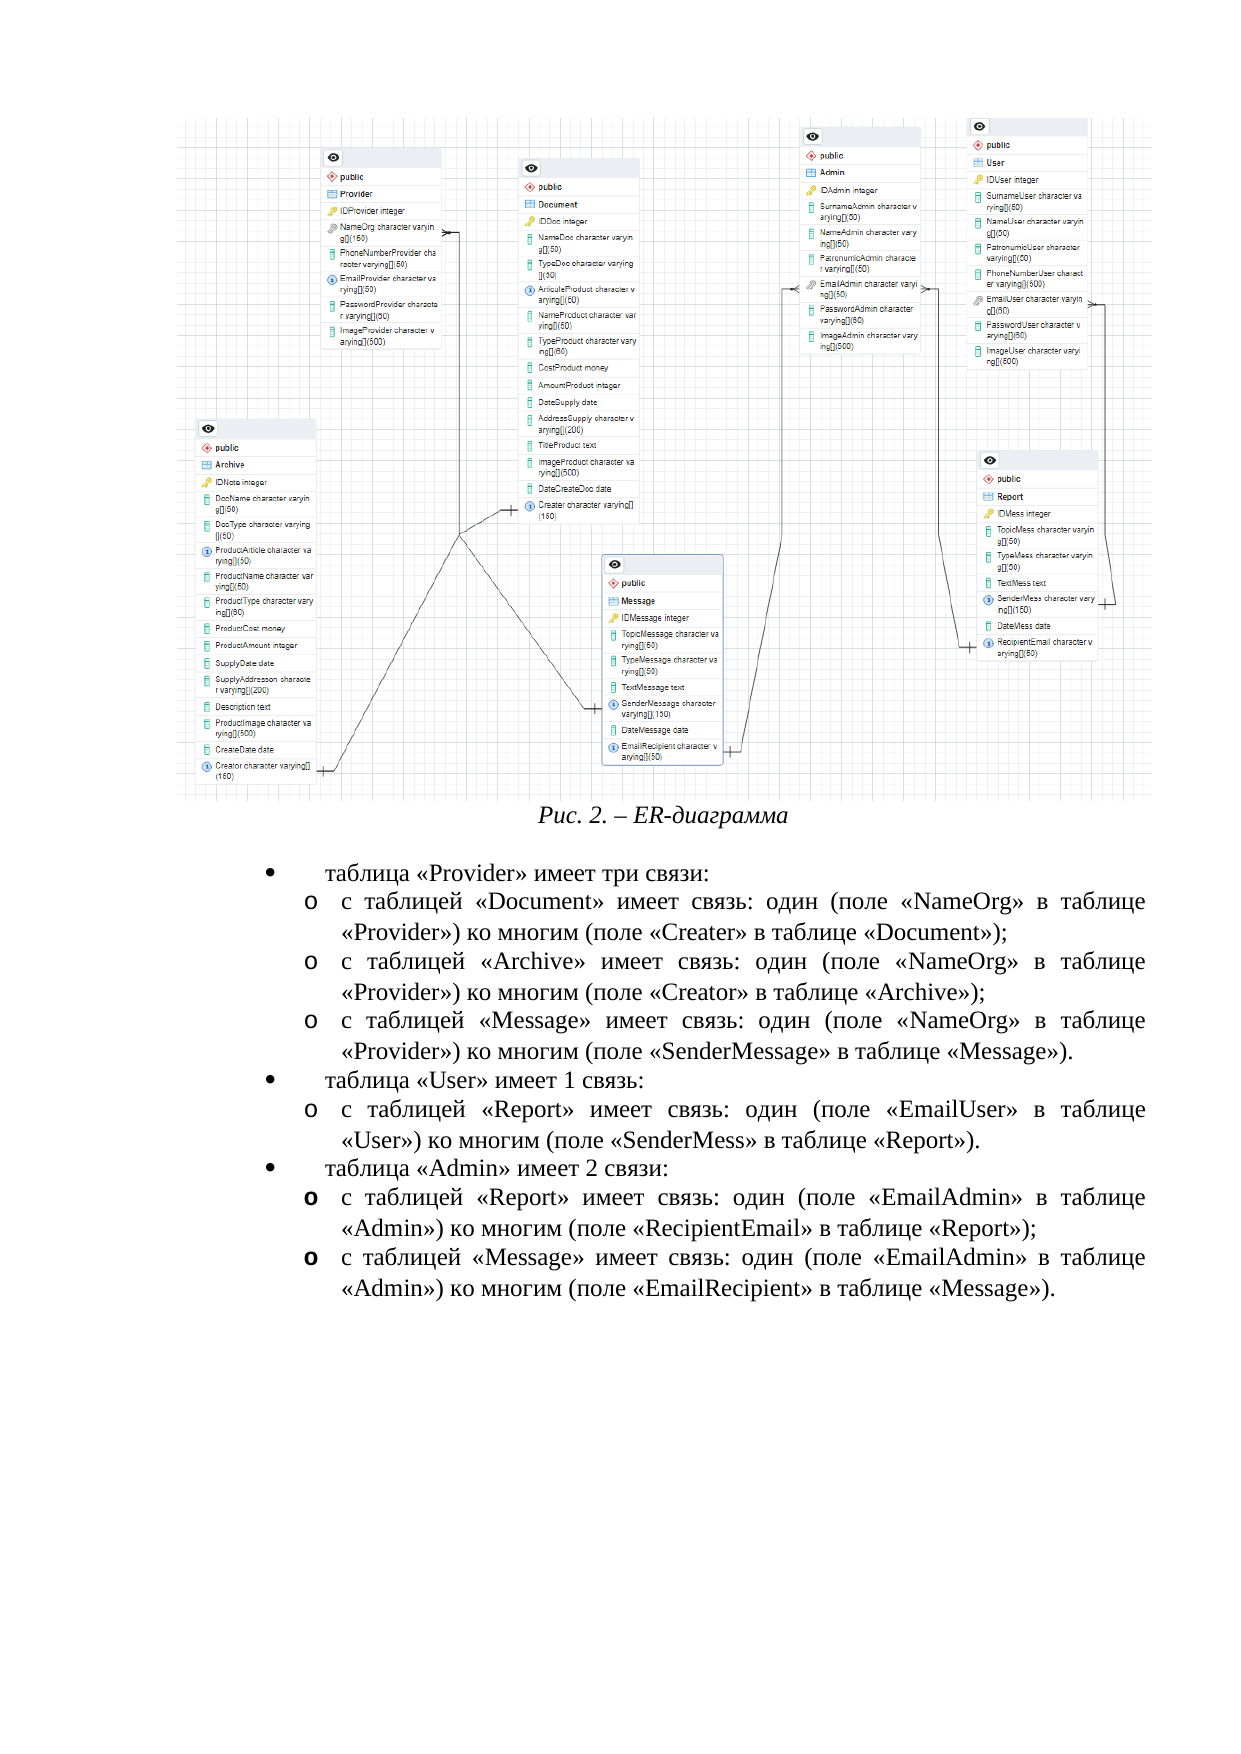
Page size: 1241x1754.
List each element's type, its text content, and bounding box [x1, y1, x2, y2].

list таблица «Admin» имеет 2 связи: [192, 1153, 1146, 1182]
list с таблицей «Report» имеет связь: один (поле «EmailAdmin» в таблице «Admin») ко многим (поле «RecipientEmail» в таблице «Report»); [303, 1182, 1146, 1242]
list с таблицей «Report» имеет связь: один (поле «EmailUser» в таблице «User») ко многим (поле «SenderMess» в таблице «Report»). [303, 1094, 1146, 1153]
list таблица «Provider» имеет три связи: [192, 858, 1146, 886]
list с таблицей «Archive» имеет связь: один (поле «NameOrg» в таблице «Provider») ко многим (поле «Creator» в таблице «Archive»); [303, 946, 1146, 1006]
list с таблицей «Message» имеет связь: один (поле «NameOrg» в таблице «Provider») ко многим (поле «SenderMessage» в таблице «Message»). [303, 1006, 1146, 1065]
list с таблицей «Message» имеет связь: один (поле «EmailAdmin» в таблице «Admin») ко многим (поле «EmailRecipient» в таблице «Message»). [303, 1242, 1146, 1301]
picture [177, 118, 1152, 801]
list с таблицей «Document» имеет связь: один (поле «NameOrg» в таблице «Provider») ко многим (поле «Creater» в таблице «Document»); [303, 886, 1146, 946]
list таблица «User» имеет 1 связь: [192, 1065, 1146, 1094]
text Рис. 2. – ER-диаграмма [177, 801, 1152, 829]
